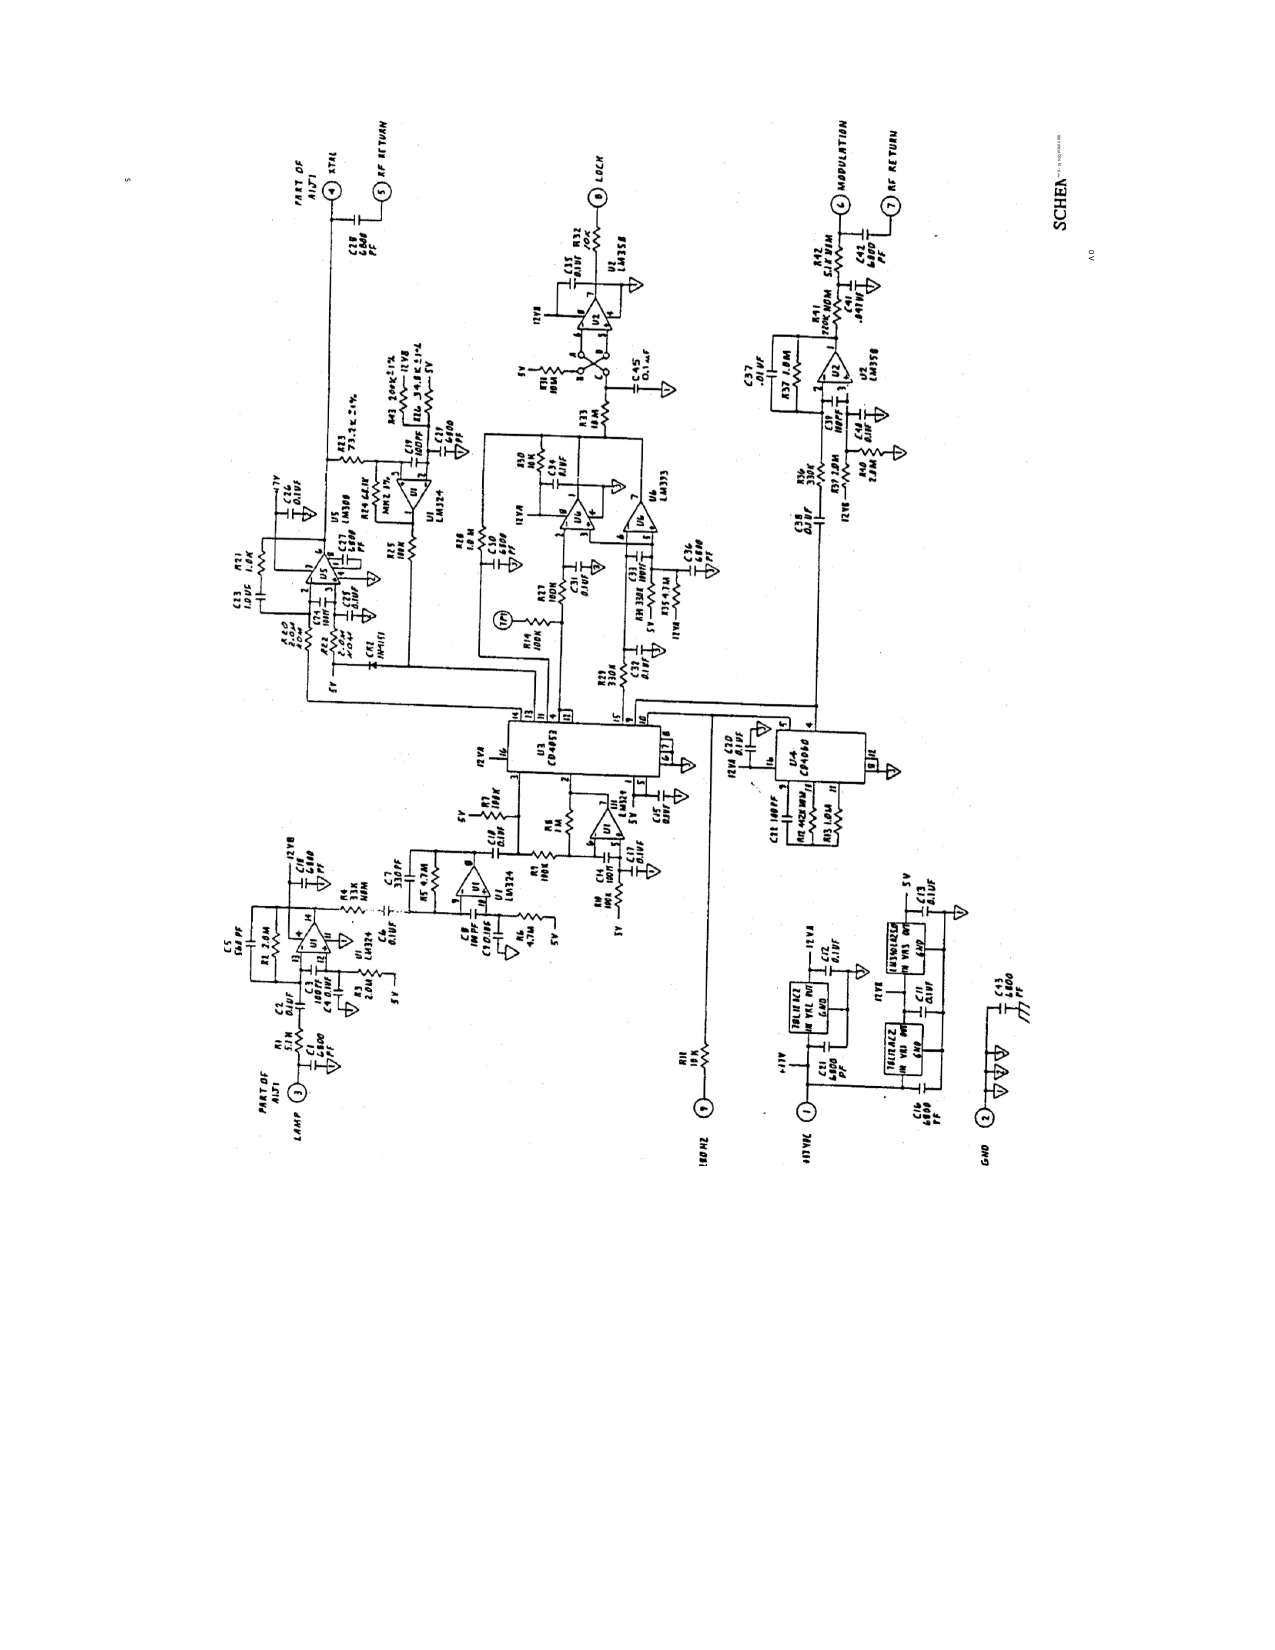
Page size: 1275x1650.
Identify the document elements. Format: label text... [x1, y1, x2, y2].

picture [224, 122, 1029, 1166]
text ( >9ミ0マ一 一8)0 V09OA区9の・0 v← [1052, 150, 1066, 1500]
picture [1053, 179, 1067, 231]
